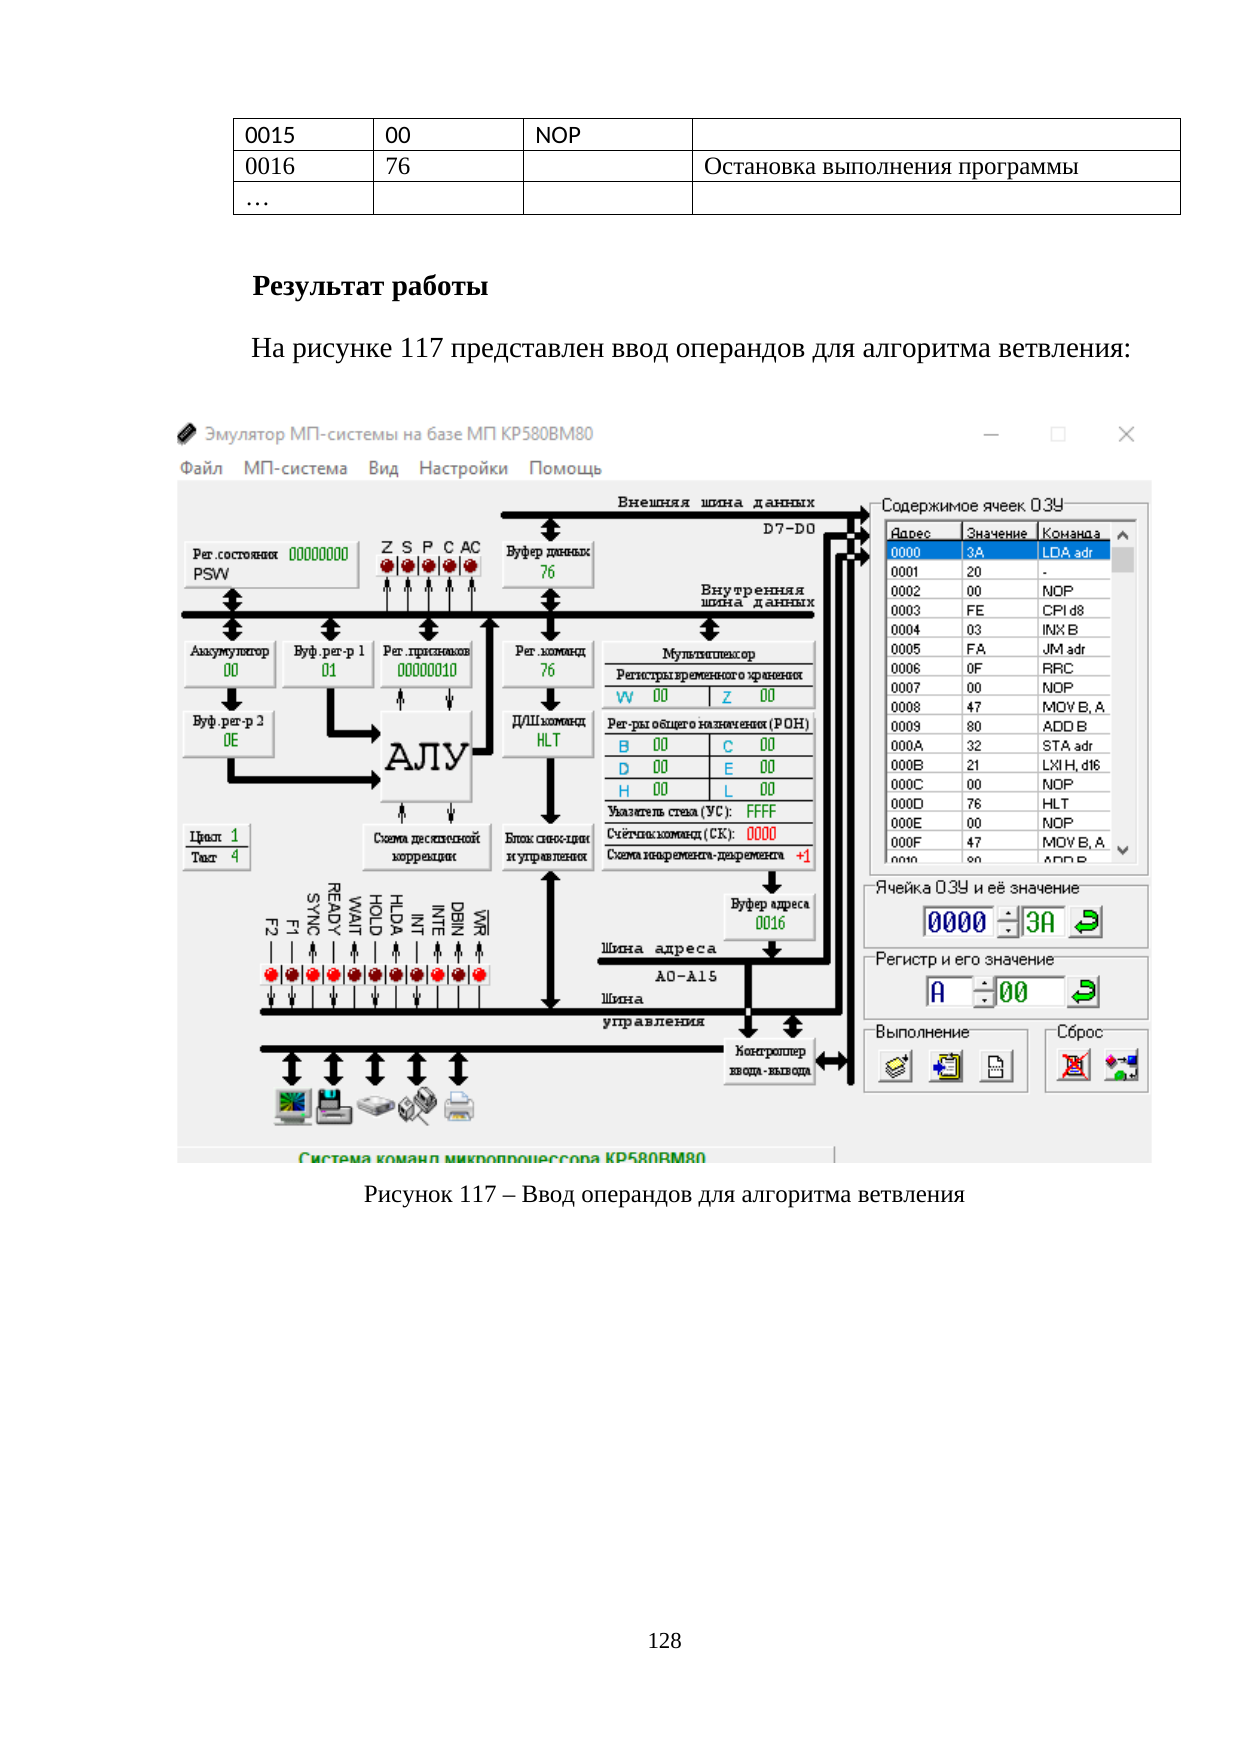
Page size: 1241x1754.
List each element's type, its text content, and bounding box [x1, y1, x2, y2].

table_cell [524, 182, 692, 214]
table_cell [693, 119, 1180, 150]
table_cell … [234, 182, 373, 214]
picture [177, 418, 1152, 1163]
text Результат работы [177, 268, 1152, 301]
table_cell [524, 151, 692, 181]
table_cell NOP [524, 119, 692, 150]
table_cell 76 [374, 151, 523, 181]
table_cell 0015 [234, 119, 373, 150]
text На рисунке 117 представлен ввод операндов для алгоритма ветвления: [177, 330, 1152, 364]
table_cell [693, 182, 1180, 214]
table_cell [374, 182, 523, 214]
table_cell 0016 [234, 151, 373, 181]
table_cell Остановка выполнения программы [693, 151, 1180, 181]
text Рисунок 117 – Ввод операндов для алгоритма ветвления [177, 1179, 1152, 1208]
table_cell 00 [374, 119, 523, 150]
